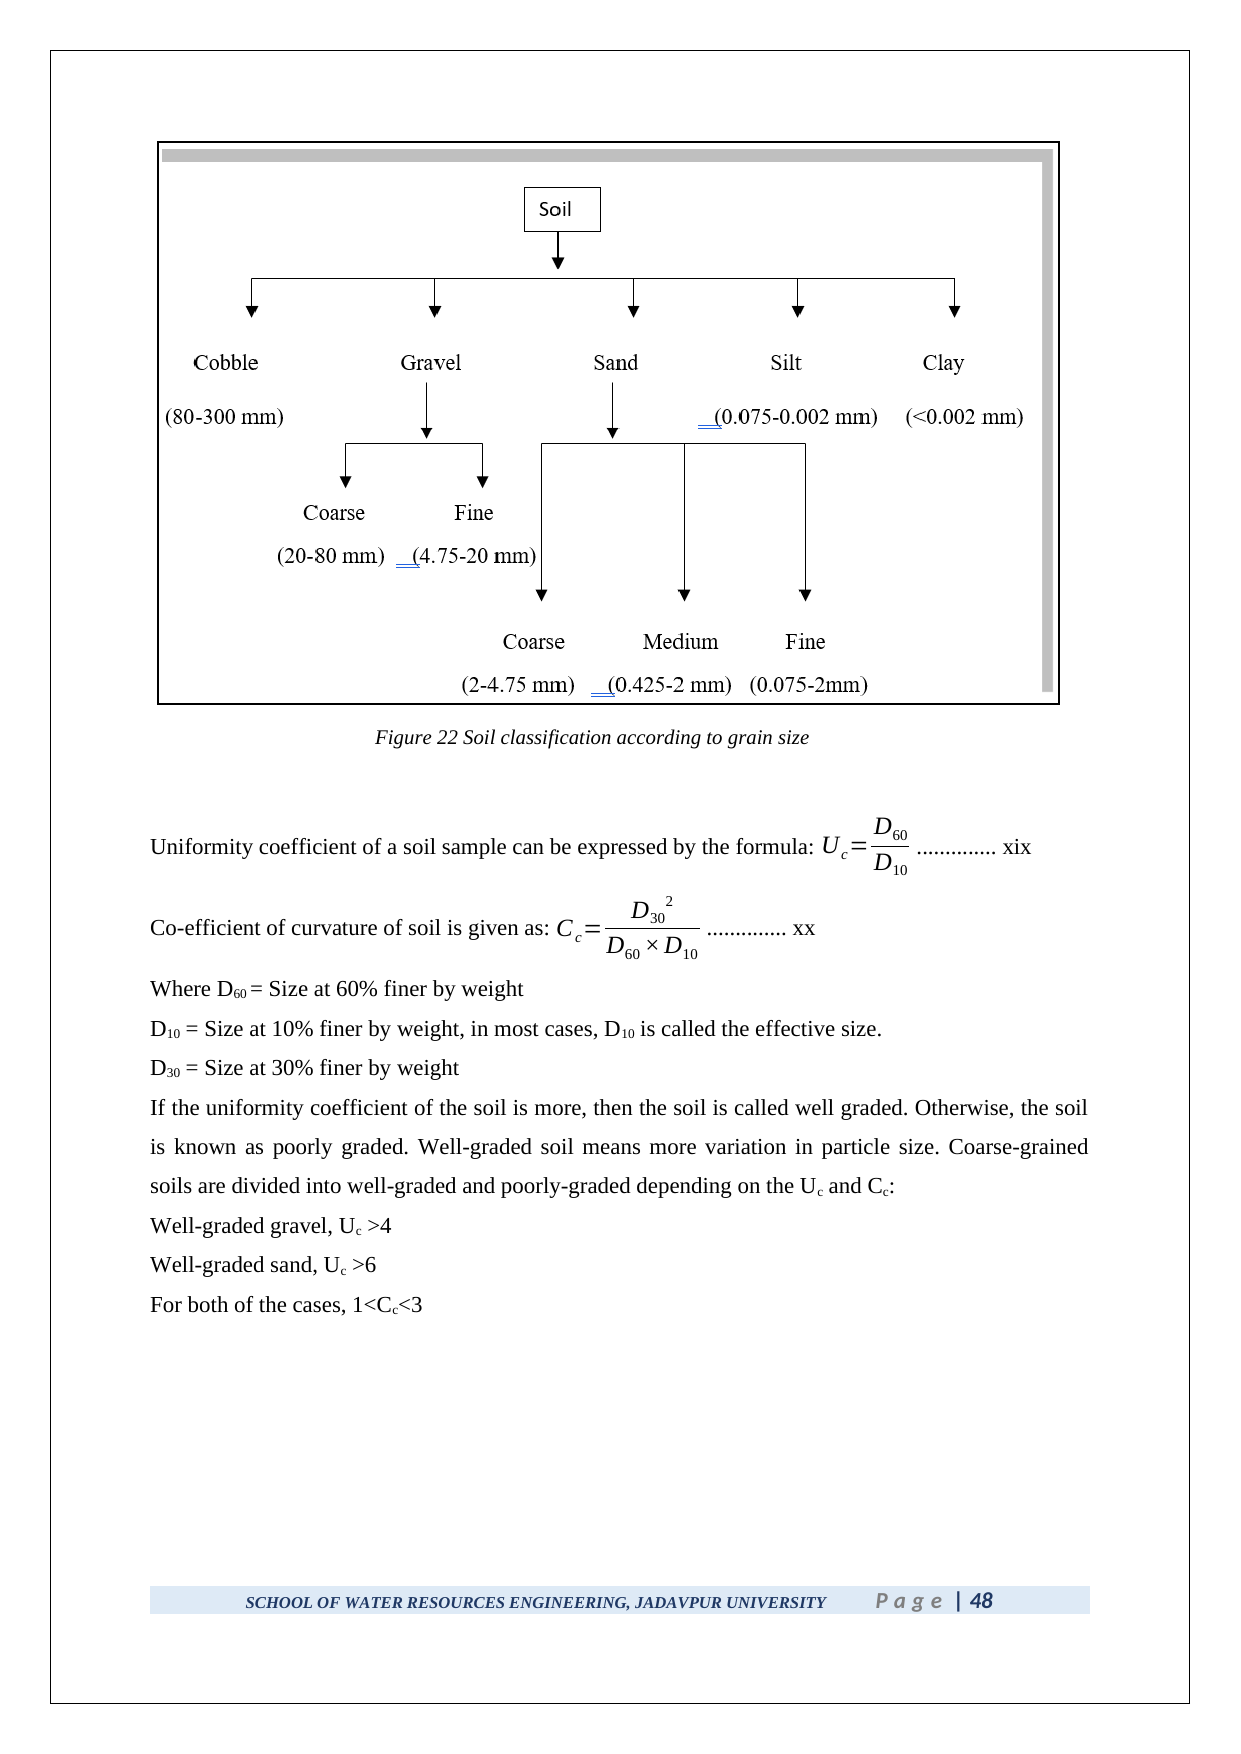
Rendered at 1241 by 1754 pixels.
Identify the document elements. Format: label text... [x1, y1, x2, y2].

text Co-efficient of curvature of soil is given as: .............. xx [150, 892, 1090, 962]
text Uniformity coefficient of a soil sample can be expressed by the formula: .............. xix [150, 813, 1090, 879]
text If the uniformity coefficient of the soil is more, then the soil is called well graded. Otherwise, the soil is known as poorly graded. Well-graded soil means more variation in particle size. Coarse-grained soils are divided into well-graded and poorly-graded depending on the Uc and Cc: [150, 1094, 1090, 1199]
text Figure 22 Soil classification according to grain size [150, 725, 1090, 749]
picture [159, 162, 1043, 703]
text Well-graded gravel, Uc >4 [150, 1212, 1090, 1238]
text Where D60 = Size at 60% finer by weight [150, 975, 1090, 1002]
picture [150, 162, 1043, 707]
text Well-graded sand, Uc >6 [150, 1252, 1090, 1278]
text D10 = Size at 10% finer by weight, in most cases, D10 is called the effective size. [150, 1015, 1090, 1041]
text For both of the cases, 1<Cc<3 [150, 1291, 1090, 1317]
text D30 = Size at 30% finer by weight [150, 1054, 1090, 1081]
